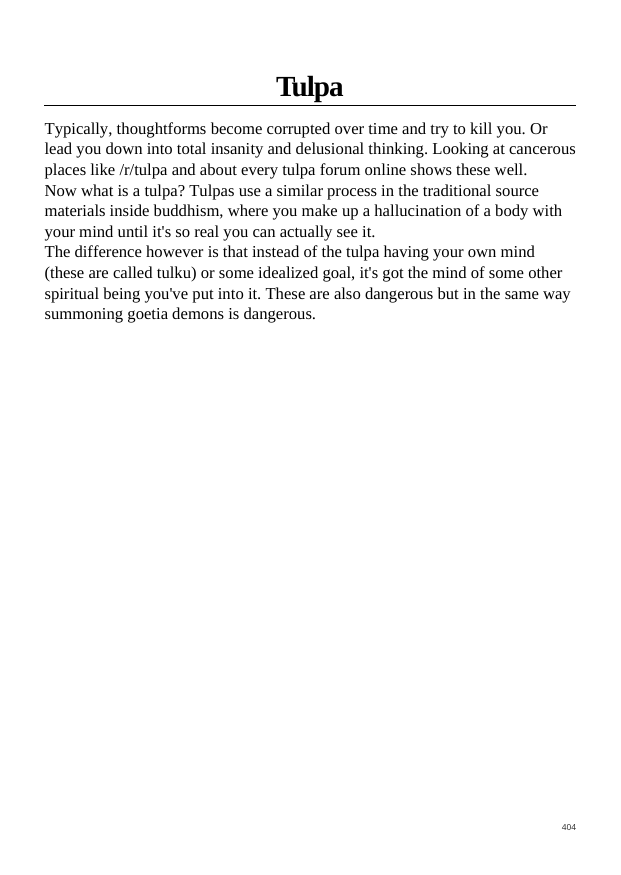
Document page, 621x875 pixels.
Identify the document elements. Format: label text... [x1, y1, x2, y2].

subtitle Tulpa [44, 69, 576, 105]
text The difference however is that instead of the tulpa having your own mind (these are called tulku) or some idealized goal, it's got the mind of some other spiritual being you've put into it. These are also dangerous but in the same way summoning goetia demons is dangerous. [44, 242, 576, 323]
text Typically, thoughtforms become corrupted over time and try to kill you. Or lead you down into total insanity and delusional thinking. Looking at cancerous places like /r/tulpa and about every tulpa forum online shows these well. [44, 118, 576, 179]
text Now what is a tulpa? Tulpas use a similar process in the traditional source materials inside buddhism, where you make up a hallucination of a body with your mind until it's so real you can actually see it. [44, 180, 576, 241]
